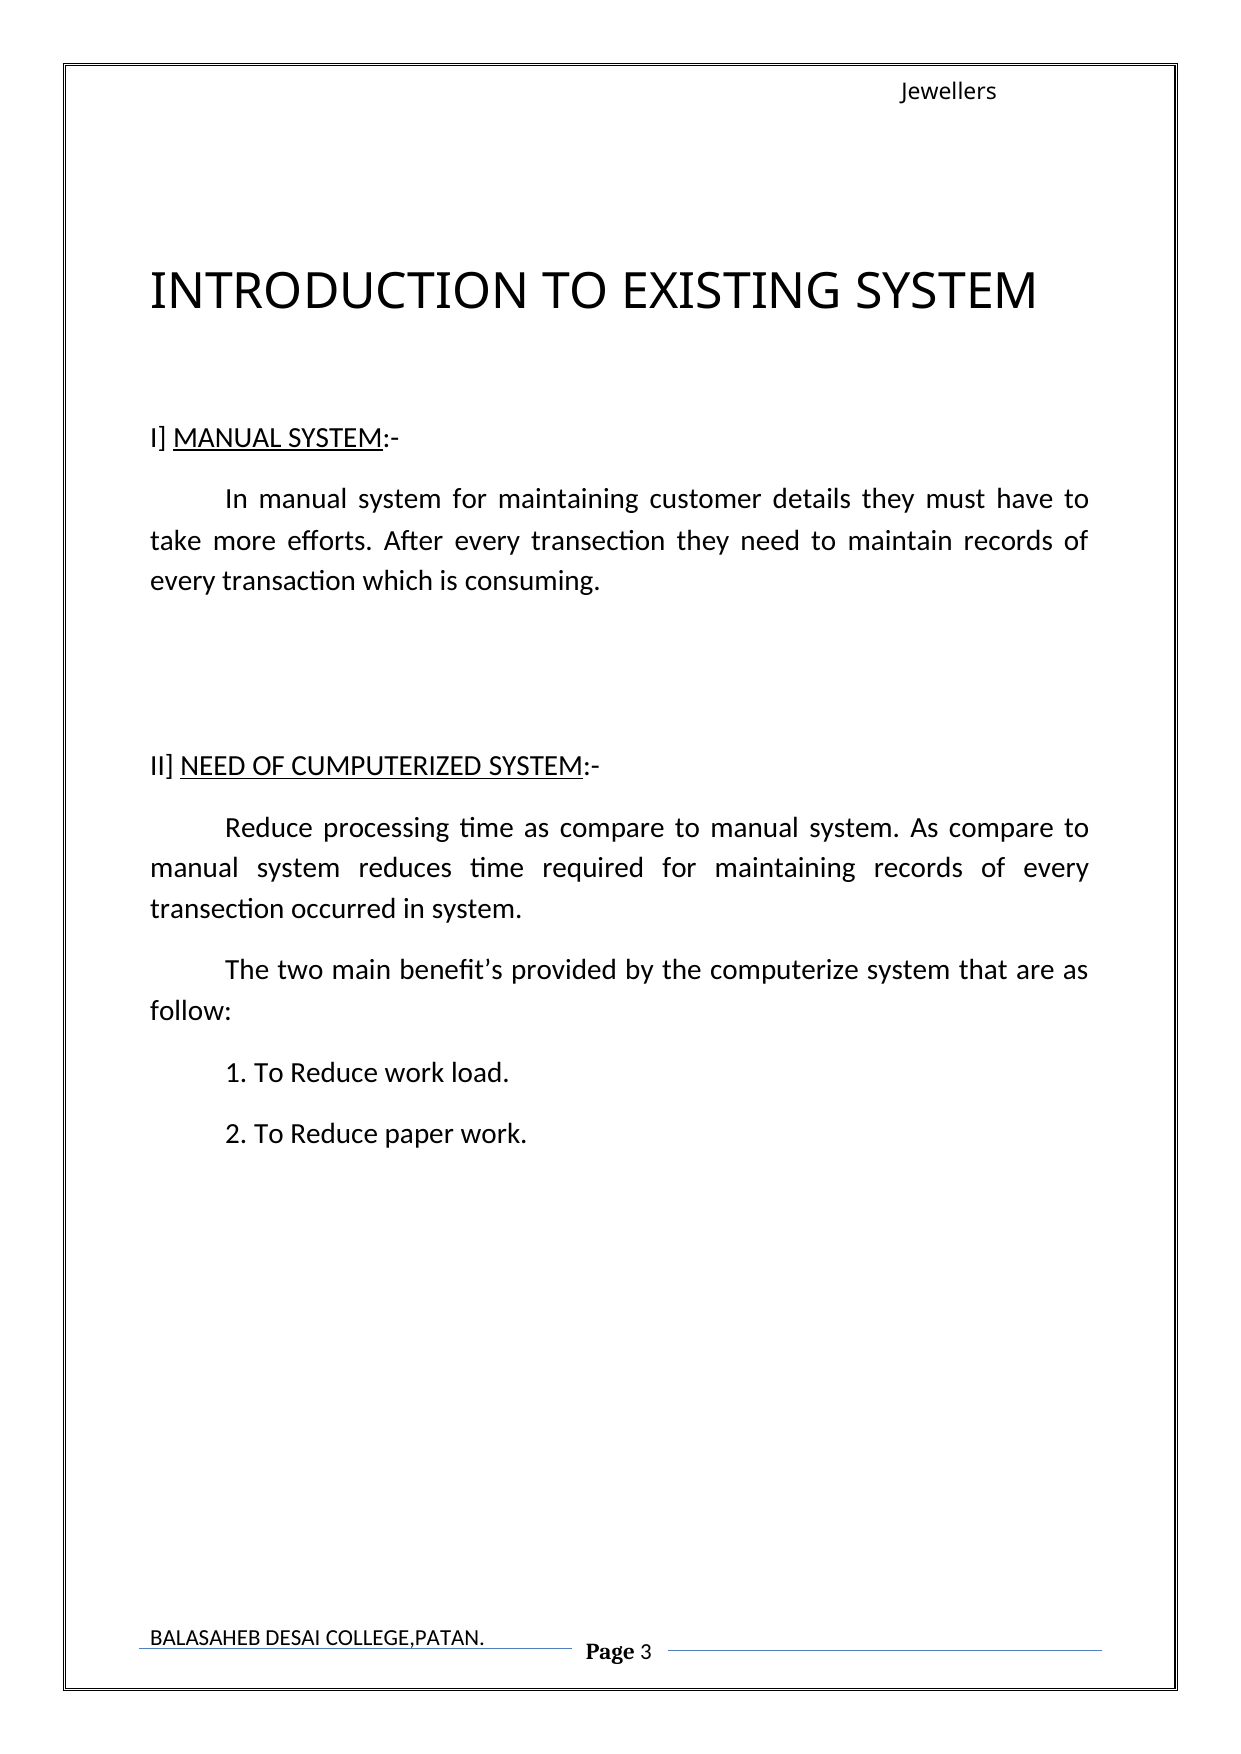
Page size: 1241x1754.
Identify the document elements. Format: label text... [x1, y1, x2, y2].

list To Reduce paper work. [225, 1115, 1136, 1151]
text In manual system for maintaining customer details they must have to take more efforts. After every transection they need to maintain records of every transaction which is consuming. [150, 481, 1090, 598]
text The two main benefit’s provided by the computerize system that are as follow: [150, 951, 1090, 1028]
subtitle INTRODUCTION TO EXISTING SYSTEM [150, 255, 1136, 323]
text II] NEED OF CUMPUTERIZED SYSTEM:- [150, 747, 1136, 783]
text I] MANUAL SYSTEM:- [150, 419, 1136, 455]
list To Reduce work load. [225, 1054, 1136, 1089]
text Reduce processing time as compare to manual system. As compare to manual system reduces time required for maintaining records of every transection occurred in system. [150, 809, 1090, 926]
